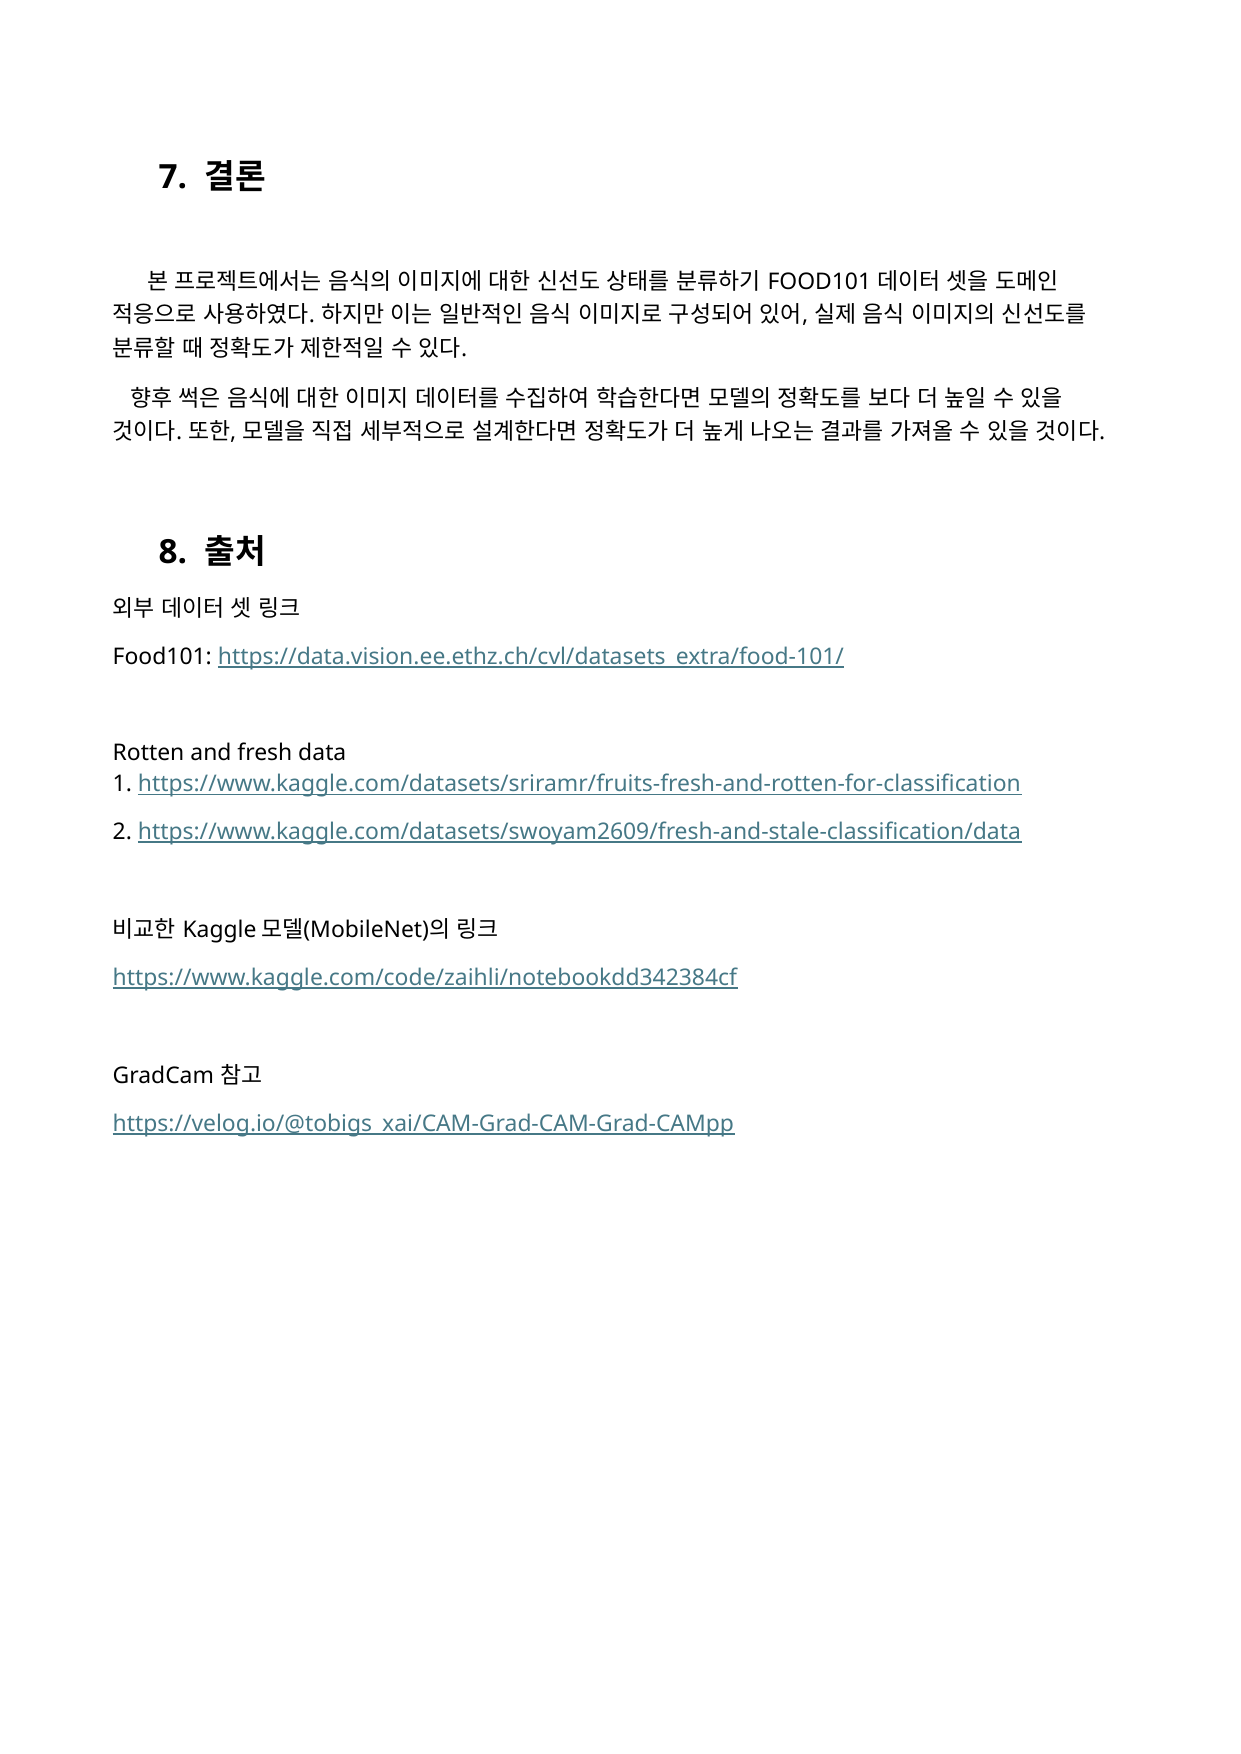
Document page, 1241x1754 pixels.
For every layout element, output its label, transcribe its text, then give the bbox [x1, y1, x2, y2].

text 외부 데이터 셋 링크 [112, 590, 1128, 623]
text https://www.kaggle.com/code/zaihli/notebookdd342384cf [112, 961, 1128, 992]
text 향후 썩은 음식에 대한 이미지 데이터를 수집하여 학습한다면 모델의 정확도를 보다 더 높일 수 있을 것이다. 또한, 모델을 직접 세부적으로 설계한다면 정확도가 더 높게 나오는 결과를 가져올 수 있을 것이다. [112, 380, 1128, 446]
text https://velog.io/@tobigs_xai/CAM-Grad-CAM-Grad-CAMpp [112, 1107, 1128, 1138]
text 본 프로젝트에서는 음식의 이미지에 대한 신선도 상태를 분류하기 FOOD101 데이터 셋을 도메인 적응으로 사용하였다. 하지만 이는 일반적인 음식 이미지로 구성되어 있어, 실제 음식 이미지의 신선도를 분류할 때 정확도가 제한적일 수 있다. [112, 263, 1128, 363]
text Food101: https://data.vision.ee.ethz.ch/cvl/datasets_extra/food-101/ [112, 640, 1128, 671]
text 비교한 Kaggle모델(MobileNet)의 링크 [112, 911, 1128, 944]
text 2. https://www.kaggle.com/datasets/swoyam2609/fresh-and-stale-classification/data [112, 815, 1128, 846]
list 결론 [158, 150, 1128, 198]
text Rotten and fresh data 1. https://www.kaggle.com/datasets/sriramr/fruits-fresh-and-rotten-for-classification [112, 736, 1128, 798]
text GradCam 참고 [112, 1057, 1128, 1090]
list 출처 [158, 525, 1128, 573]
